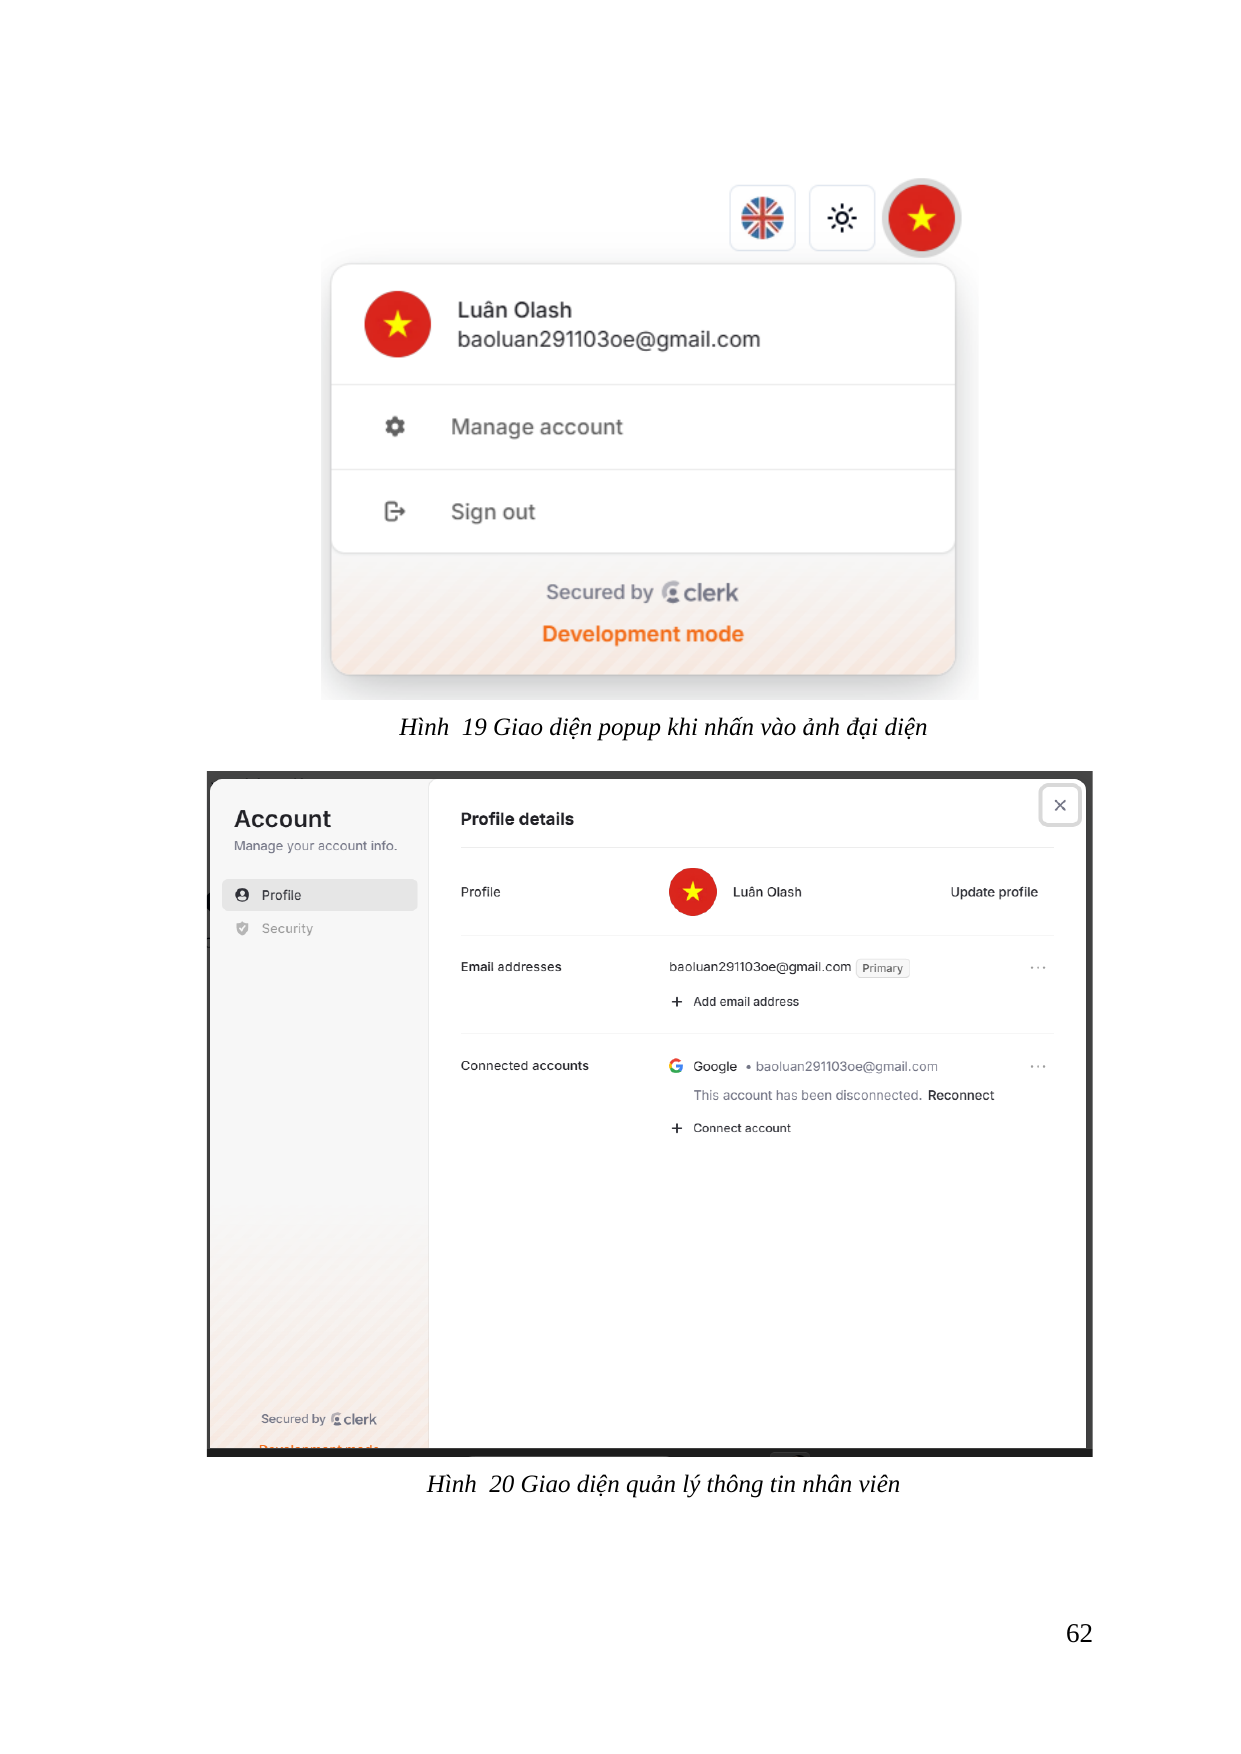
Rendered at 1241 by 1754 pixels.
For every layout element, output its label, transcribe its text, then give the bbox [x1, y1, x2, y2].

picture [206, 771, 1093, 1457]
picture [321, 177, 979, 700]
